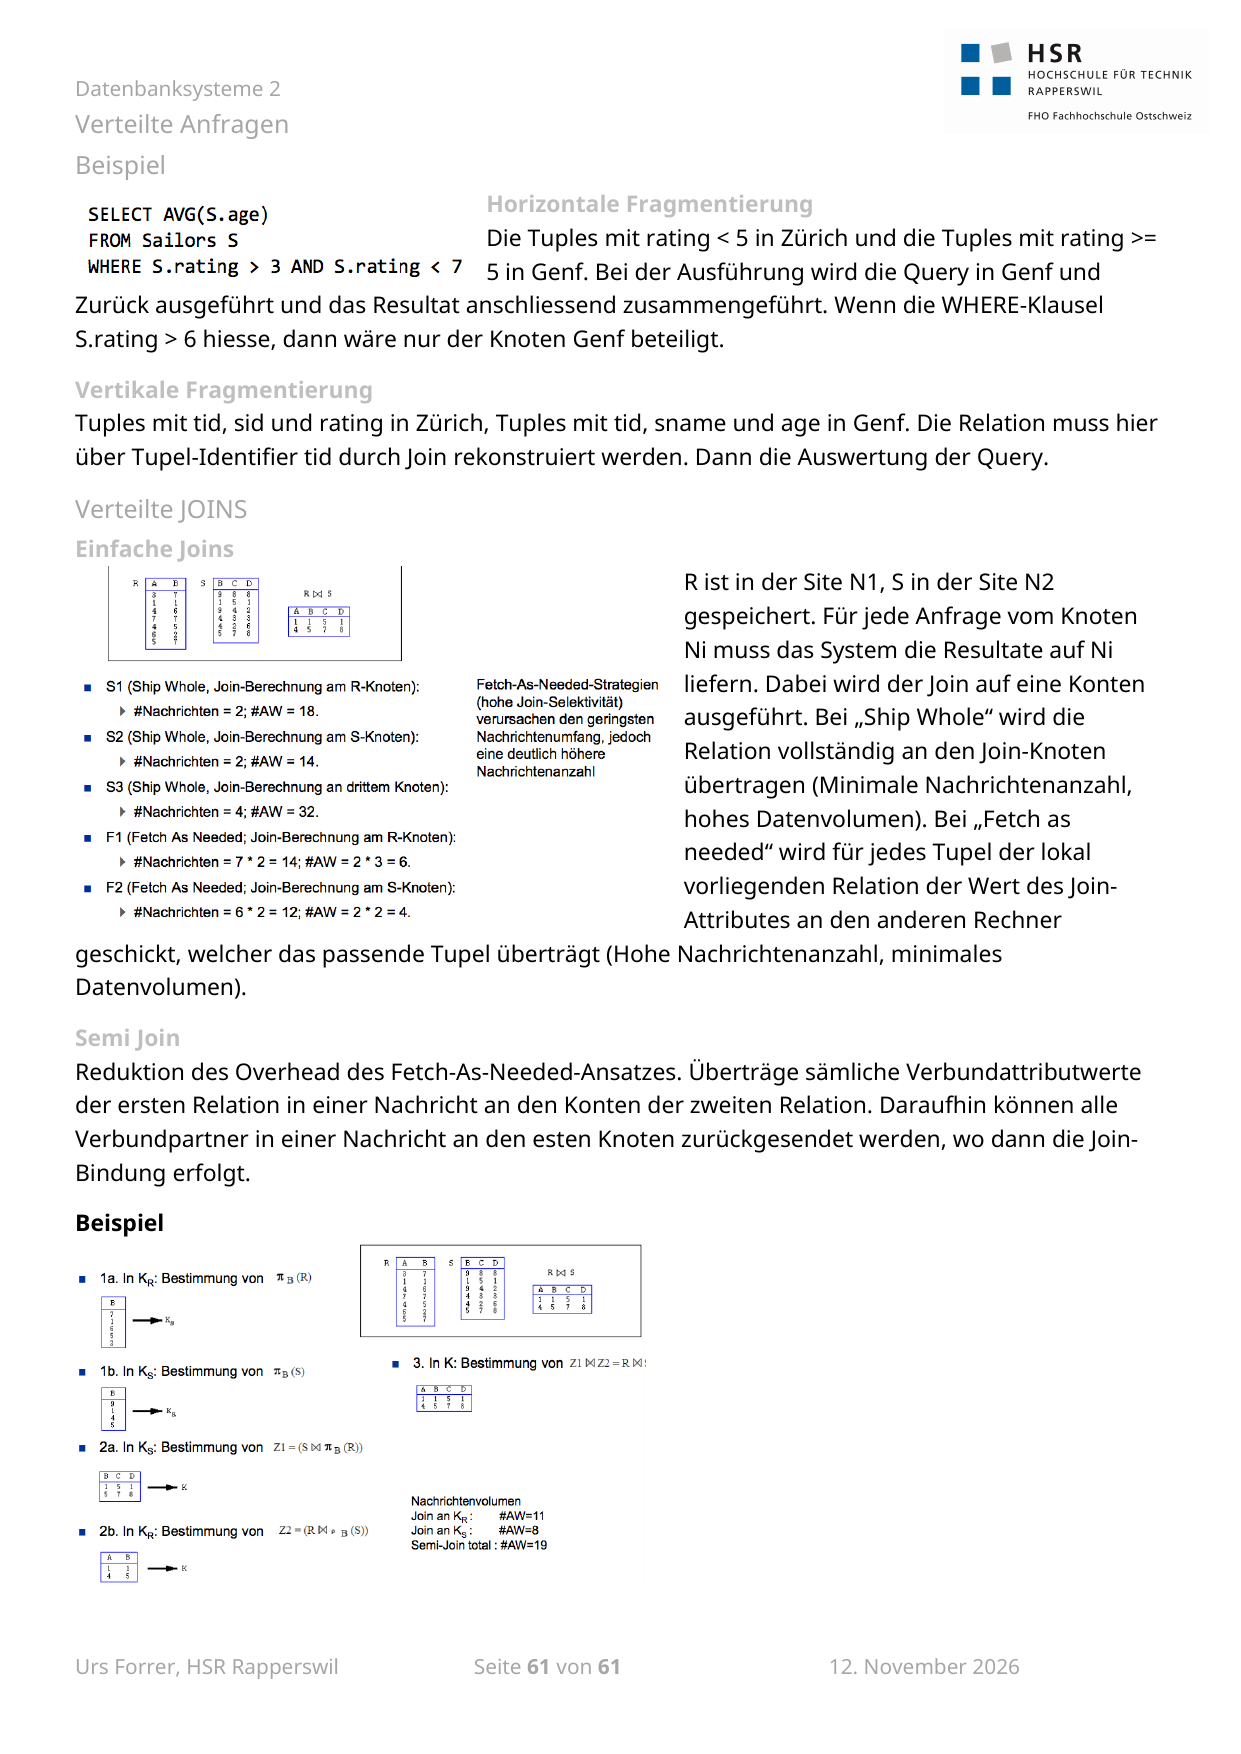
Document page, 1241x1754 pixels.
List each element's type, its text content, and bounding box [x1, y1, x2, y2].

subtitle Horizontale Fragmentierung [75, 188, 1165, 219]
picture [83, 200, 468, 286]
picture [943, 29, 1210, 134]
subtitle Verteilte Anfragen [75, 106, 1165, 140]
picture [75, 566, 665, 924]
picture [75, 1240, 646, 1585]
subtitle Semi Join [75, 1022, 1165, 1053]
text Reduktion des Overhead des Fetch-As-Needed-Ansatzes. Überträge sämliche Verbundattributwerte der ersten Relation in einer Nachricht an den Konten der zweiten Relation. Daraufhin können alle Verbundpartner in einer Nachricht an den esten Knoten zurückgesendet werden, wo dann die Join-Bindung erfolgt. [75, 1055, 1165, 1188]
subtitle Vertikale Fragmentierung [75, 374, 1165, 405]
subtitle Einfache Joins [75, 532, 1165, 564]
text Tuples mit tid, sid und rating in Zürich, Tuples mit tid, sname und age in Genf. Die Relation muss hier über Tupel-Identifier tid durch Join rekonstruiert werden. Dann die Auswertung der Query. [75, 407, 1165, 472]
subtitle Beispiel [75, 147, 1165, 181]
subtitle Verteilte JOINS [75, 492, 1165, 526]
text Die Tuples mit rating < 5 in Zürich und die Tuples mit rating >= 5 in Genf. Bei der Ausführung wird die Query in Genf und Zurück ausgeführt und das Resultat anschliessend zusammengeführt. Wenn die WHERE-Klausel S.rating > 6 hiesse, dann wäre nur der Knoten Genf beteiligt. [75, 222, 1165, 354]
